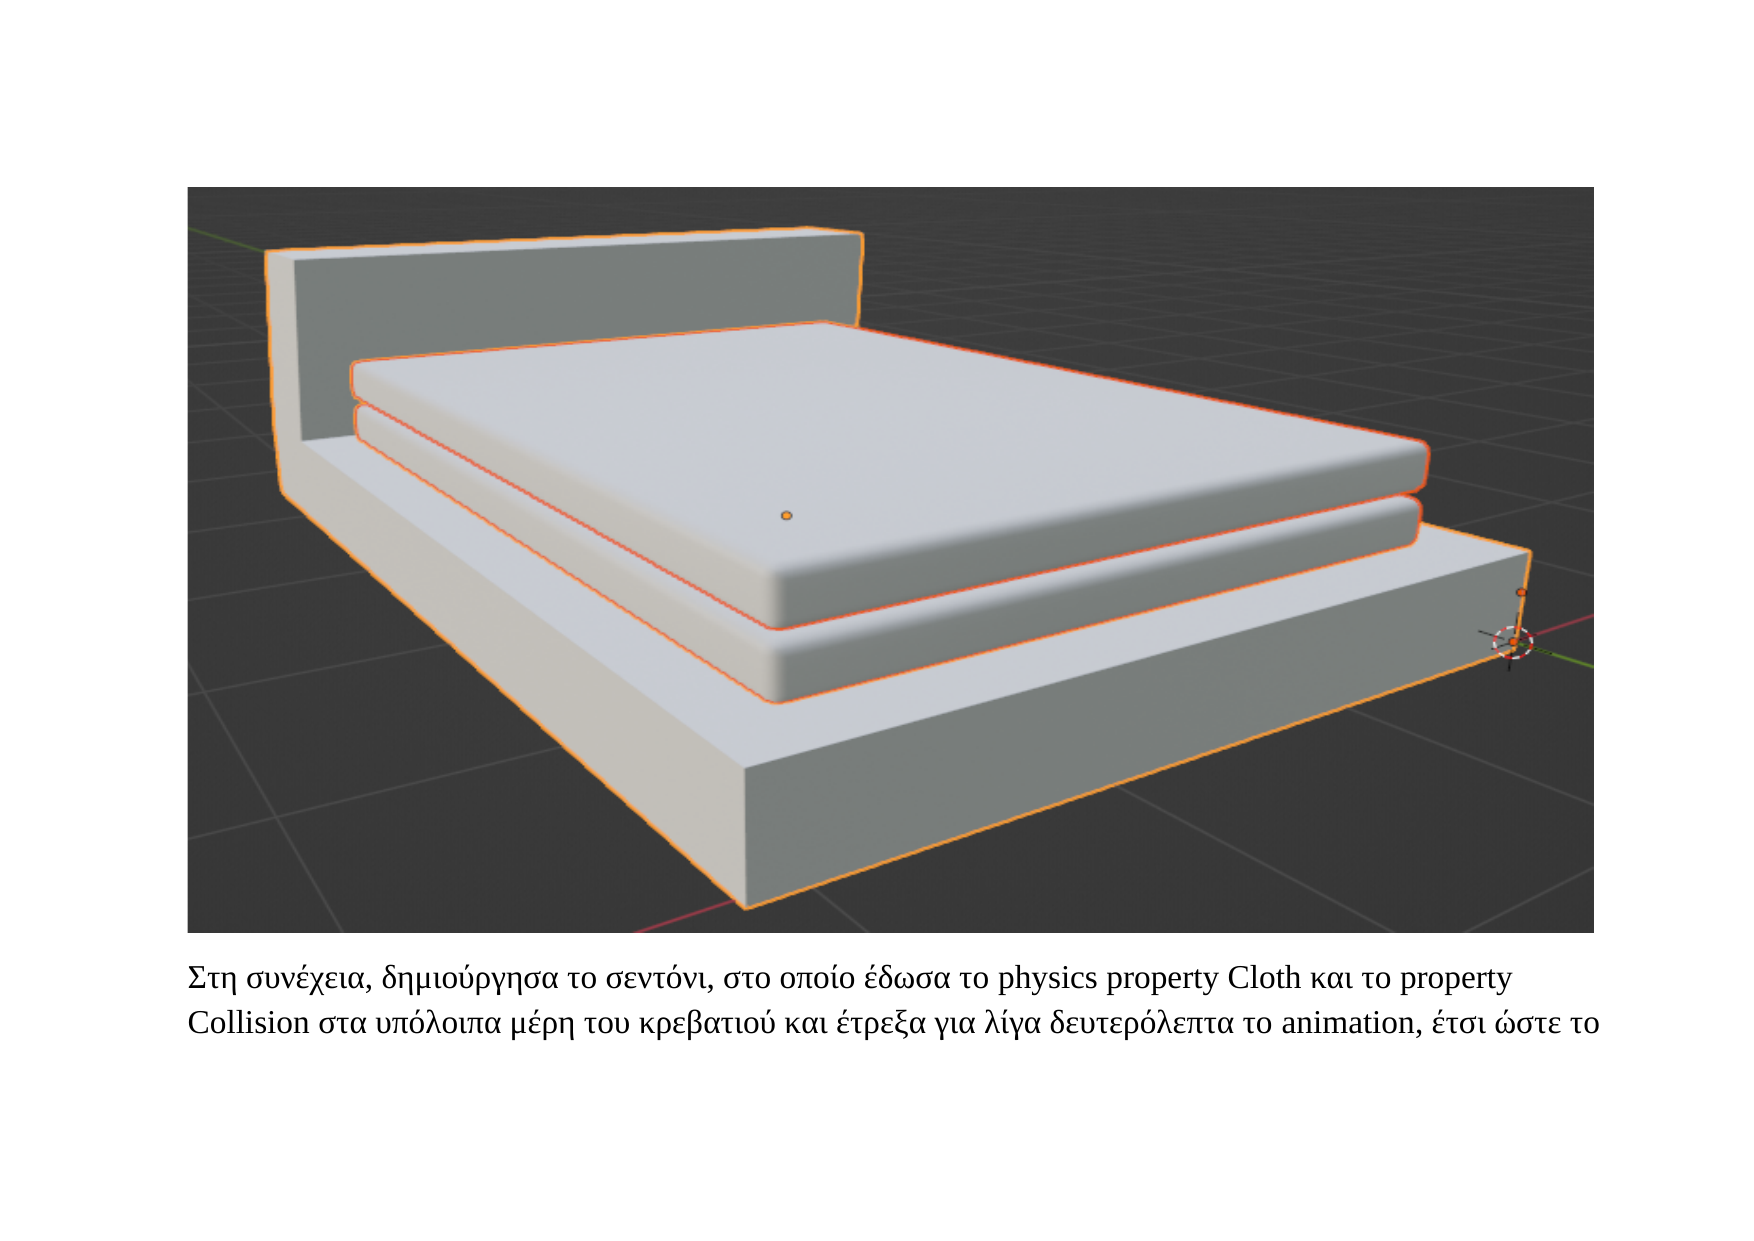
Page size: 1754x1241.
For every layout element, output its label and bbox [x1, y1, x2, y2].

picture [187, 187, 1594, 933]
text [187, 958, 1604, 1040]
